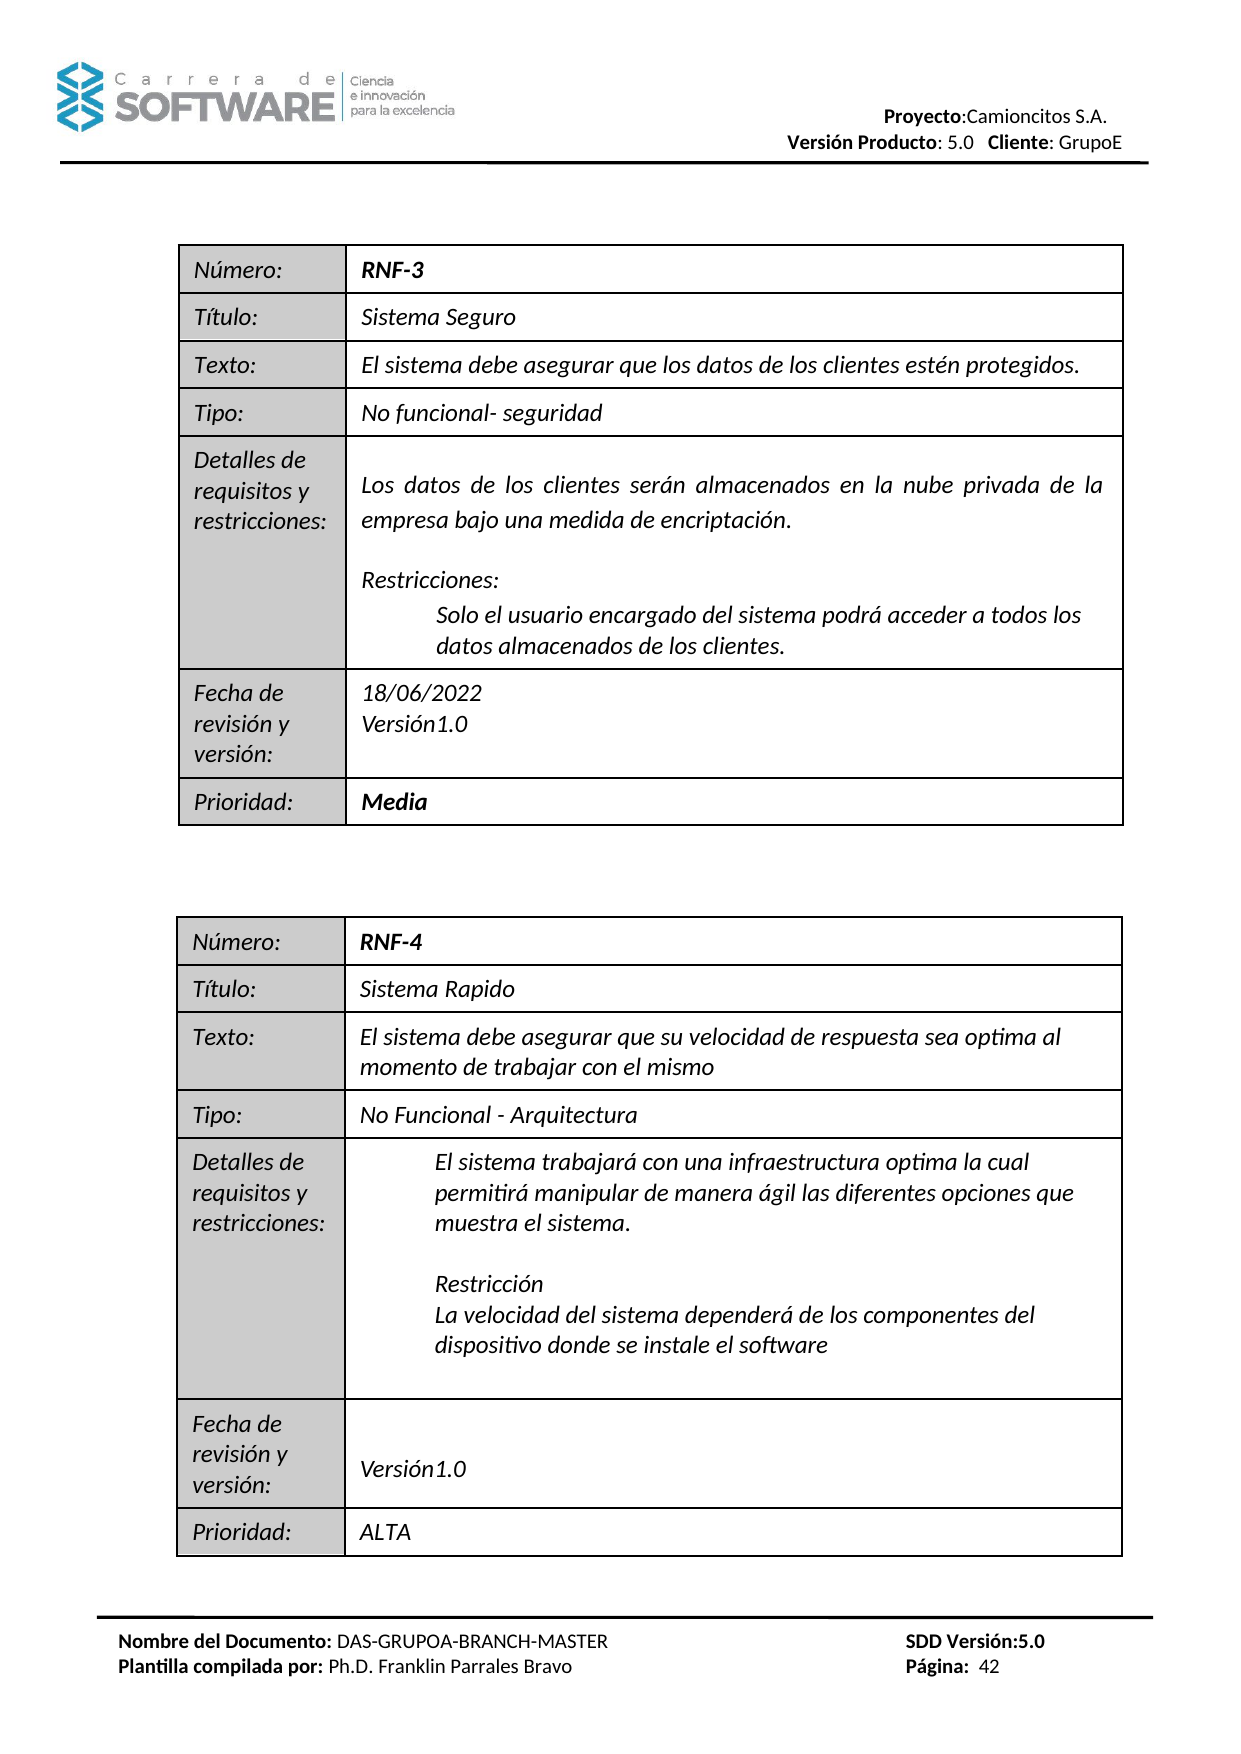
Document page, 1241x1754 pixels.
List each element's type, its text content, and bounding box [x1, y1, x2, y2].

table_cell No funcional- seguridad [347, 389, 1122, 435]
table_cell Media [347, 779, 1122, 824]
table_cell Prioridad: [178, 1509, 344, 1554]
table_header RNF-4 [346, 918, 1121, 964]
table_cell 18/06/2022 Versión1.0 [347, 670, 1122, 777]
table_cell Versión1.0 [346, 1400, 1121, 1507]
table_cell No Funcional - Arquitectura [346, 1091, 1121, 1137]
table_cell El sistema trabajará con una infraestructura optima la cual permitirá manipular de manera ágil las diferentes opciones que muestra el sistema. Restricción La velocidad del sistema dependerá de los componentes del dispositivo donde se instale el software [346, 1139, 1121, 1398]
table_header RNF-3 [347, 246, 1122, 292]
table_cell Detalles de requisitos y restricciones: [178, 1139, 344, 1398]
table_cell Tipo: [180, 389, 345, 435]
table_cell ALTA [346, 1509, 1121, 1554]
table_cell Sistema Rapido [346, 966, 1121, 1011]
picture [46, 46, 461, 154]
table_header Número: [178, 918, 344, 964]
table_cell Fecha de revisión y versión: [178, 1400, 344, 1507]
table_cell Fecha de revisión y versión: [180, 670, 345, 777]
table_cell El sistema debe asegurar que su velocidad de respuesta sea optima al momento de trabajar con el mismo [346, 1013, 1121, 1089]
table_cell Sistema Seguro [347, 294, 1122, 339]
table_cell El sistema debe asegurar que los datos de los clientes estén protegidos. [347, 342, 1122, 387]
table_cell Título: [178, 966, 344, 1011]
table_cell Detalles de requisitos y restricciones: [180, 437, 345, 668]
table_cell Tipo: [178, 1091, 344, 1137]
table_cell Los datos de los clientes serán almacenados en la nube privada de la empresa bajo una medida de encriptación. Restricciones: Solo el usuario encargado del sistema podrá acceder a todos los datos almacenados de los clientes. [347, 437, 1122, 668]
table_cell Texto: [178, 1013, 344, 1089]
table_header Número: [180, 246, 345, 292]
table_cell Título: [180, 294, 345, 339]
table_cell Prioridad: [180, 779, 345, 824]
table_cell Texto: [180, 342, 345, 387]
